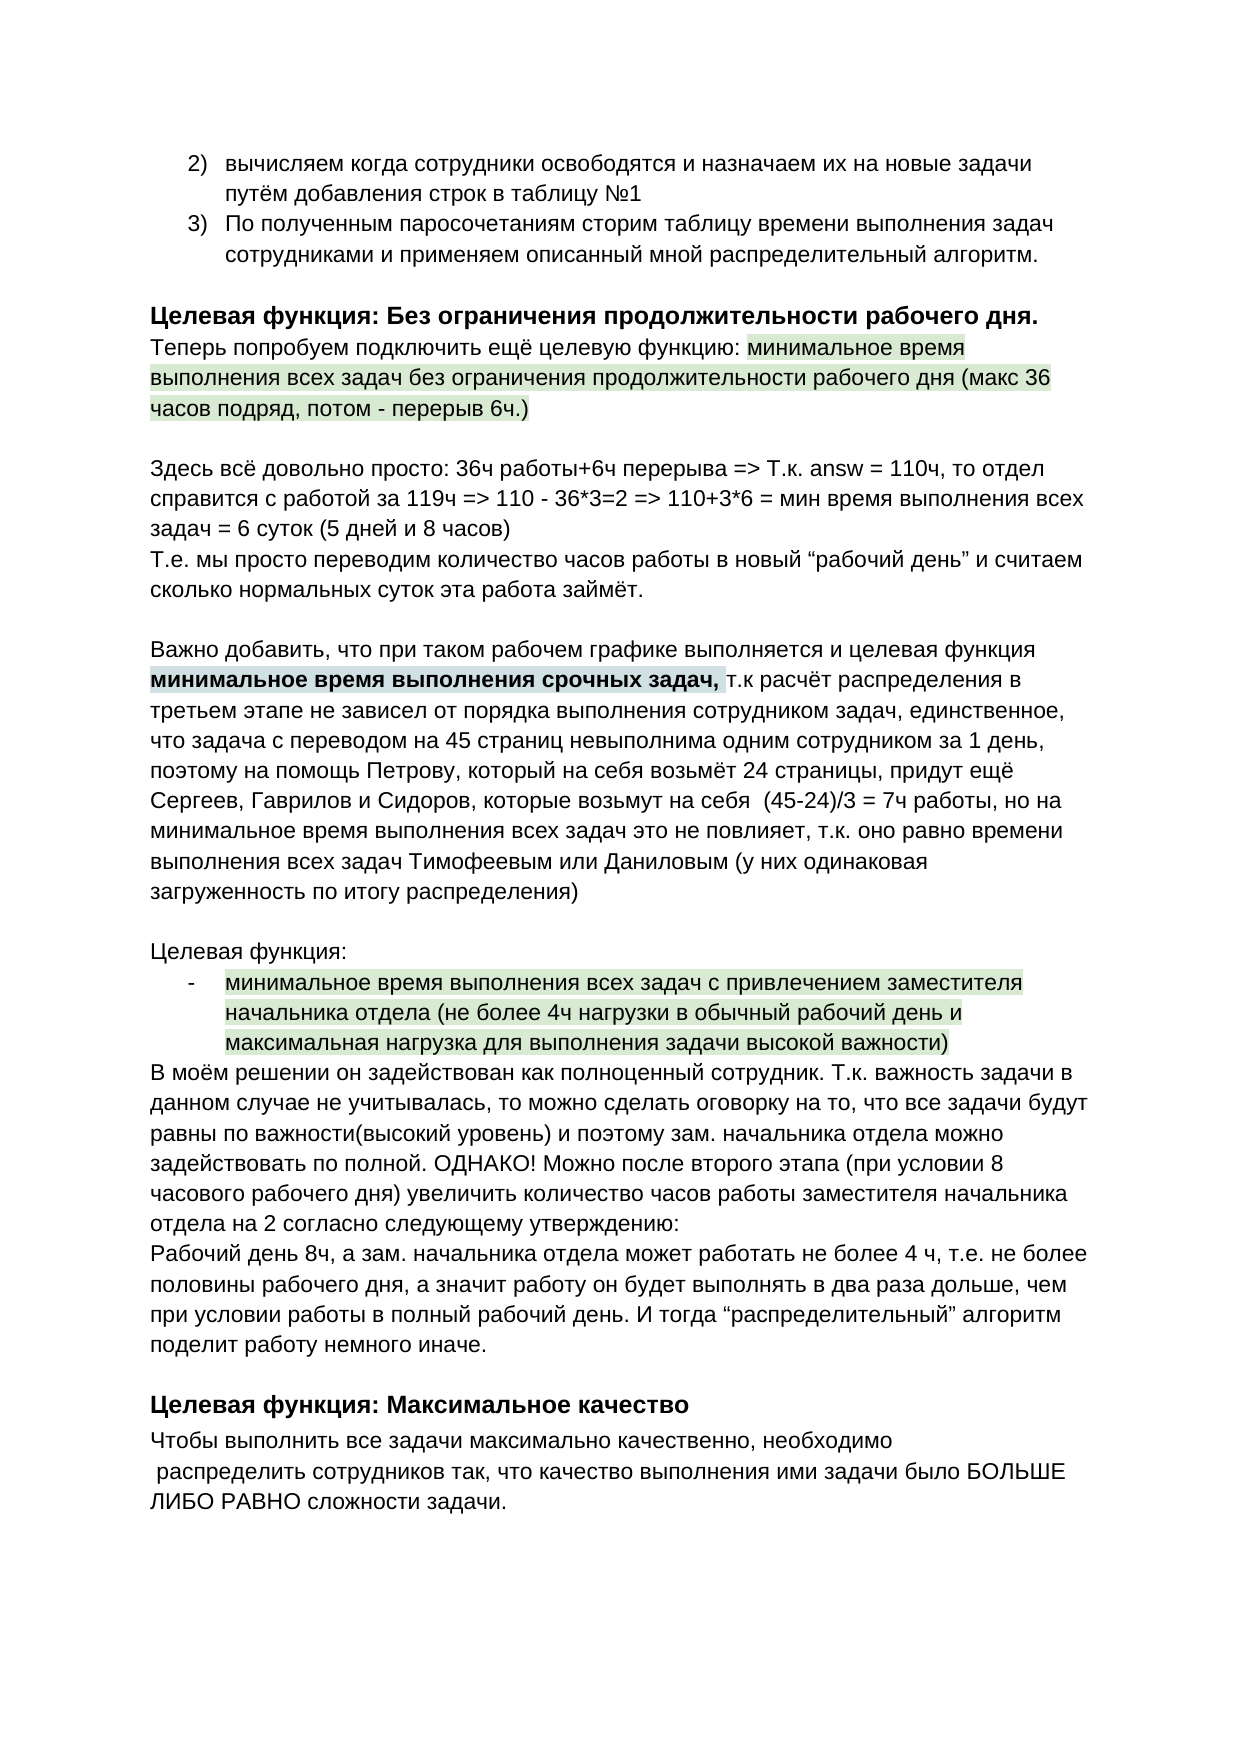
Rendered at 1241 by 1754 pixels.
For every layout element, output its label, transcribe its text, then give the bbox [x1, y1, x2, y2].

text Целевая функция: Без ограничения продолжительности рабочего дня. [150, 301, 1090, 330]
text минимальное время выполнения срочных задач, т.к расчёт распределения в третьем этапе не зависел от порядка выполнения сотрудником задач, единственное, что задача с переводом на 45 страниц невыполнима одним сотрудником за 1 день, поэтому на помощь Петрову, который на себя возьмёт 24 страницы, придут ещё Сергеев, Гаврилов и Сидоров, которые возьмут на себя (45-24)/3 = 7ч работы, но на минимальное время выполнения всех задач это не повлияет, т.к. оно равно времени выполнения всех задач Тимофеевым или Даниловым (у них одинаковая загруженность по итогу распределения) [150, 666, 1090, 904]
text распределить сотрудников так, что качество выполнения ими задачи было БОЛЬШЕ ЛИБО РАВНО сложности задачи. [150, 1458, 1090, 1514]
text Важно добавить, что при таком рабочем графике выполняется и целевая функция [150, 636, 1090, 662]
text Рабочий день 8ч, а зам. начальника отдела может работать не более 4 ч, т.е. не более половины рабочего дня, а значит работу он будет выполнять в два раза дольше, чем при условии работы в полный рабочий день. И тогда “распределительный” алгоритм поделит работу немного иначе. [150, 1240, 1090, 1357]
text Целевая функция: [150, 938, 1090, 964]
text В моём решении он задействован как полноценный сотрудник. Т.к. важность задачи в данном случае не учитывалась, то можно сделать оговорку на то, что все задачи будут равны по важности(высокий уровень) и поэтому зам. начальника отдела можно задействовать по полной. ОДНАКО! Можно после второго этапа (при условии 8 часового рабочего дня) увеличить количество часов работы заместителя начальника отдела на 2 согласно следующему утверждению: [150, 1059, 1090, 1236]
list вычисляем когда сотрудники освободятся и назначаем их на новые задачи путём добавления строк в таблицу №1 [187, 150, 1090, 207]
text Здесь всё довольно просто: 36ч работы+6ч перерыва => Т.к. answ = 110ч, то отдел справится с работой за 119ч => 110 - 36*3=2 => 110+3*6 = мин время выполнения всех задач = 6 суток (5 дней и 8 часов) [150, 455, 1090, 542]
list По полученным паросочетаниям сторим таблицу времени выполнения задач сотрудниками и применяем описанный мной распределительный алгоритм. [187, 210, 1090, 267]
list минимальное время выполнения всех задач с привлечением заместителя начальника отдела (не более 4ч нагрузки в обычный рабочий день и максимальная нагрузка для выполнения задачи высокой важности) [187, 968, 1090, 1055]
text Т.е. мы просто переводим количество часов работы в новый “рабочий день” и считаем сколько нормальных суток эта работа займёт. [150, 546, 1090, 602]
subtitle Целевая функция: Максимальное качество [150, 1390, 1090, 1419]
text Теперь попробуем подключить ещё целевую функцию: минимальное время выполнения всех задач без ограничения продолжительности рабочего дня (макс 36 часов подряд, потом - перерыв 6ч.) [150, 334, 1090, 421]
text Чтобы выполнить все задачи максимально качественно, необходимо [150, 1427, 1090, 1454]
